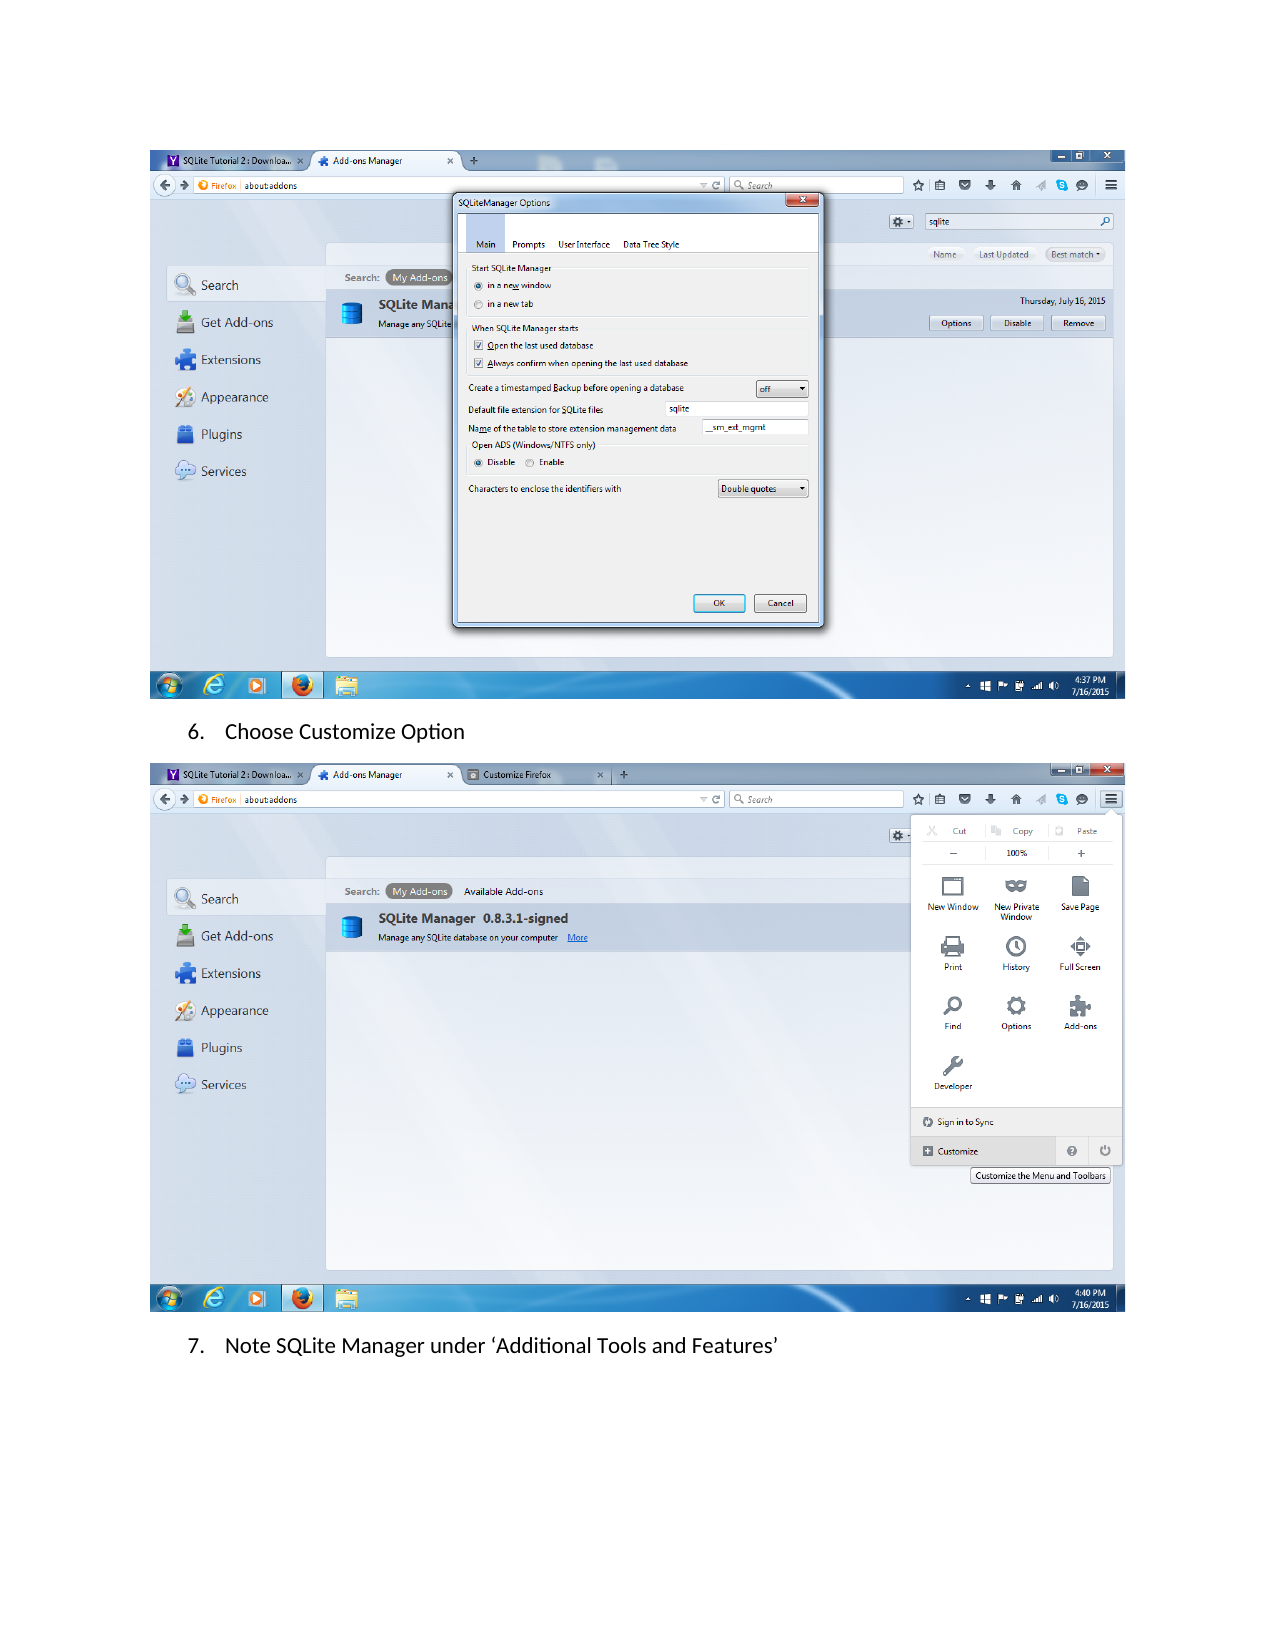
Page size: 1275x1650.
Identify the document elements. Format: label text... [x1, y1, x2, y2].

list Choose Customize Option [187, 717, 1125, 745]
picture [150, 763, 1125, 1312]
list Note SQLite Manager under ‘Additional Tools and Features’ [187, 1331, 1125, 1359]
picture [150, 150, 1125, 699]
